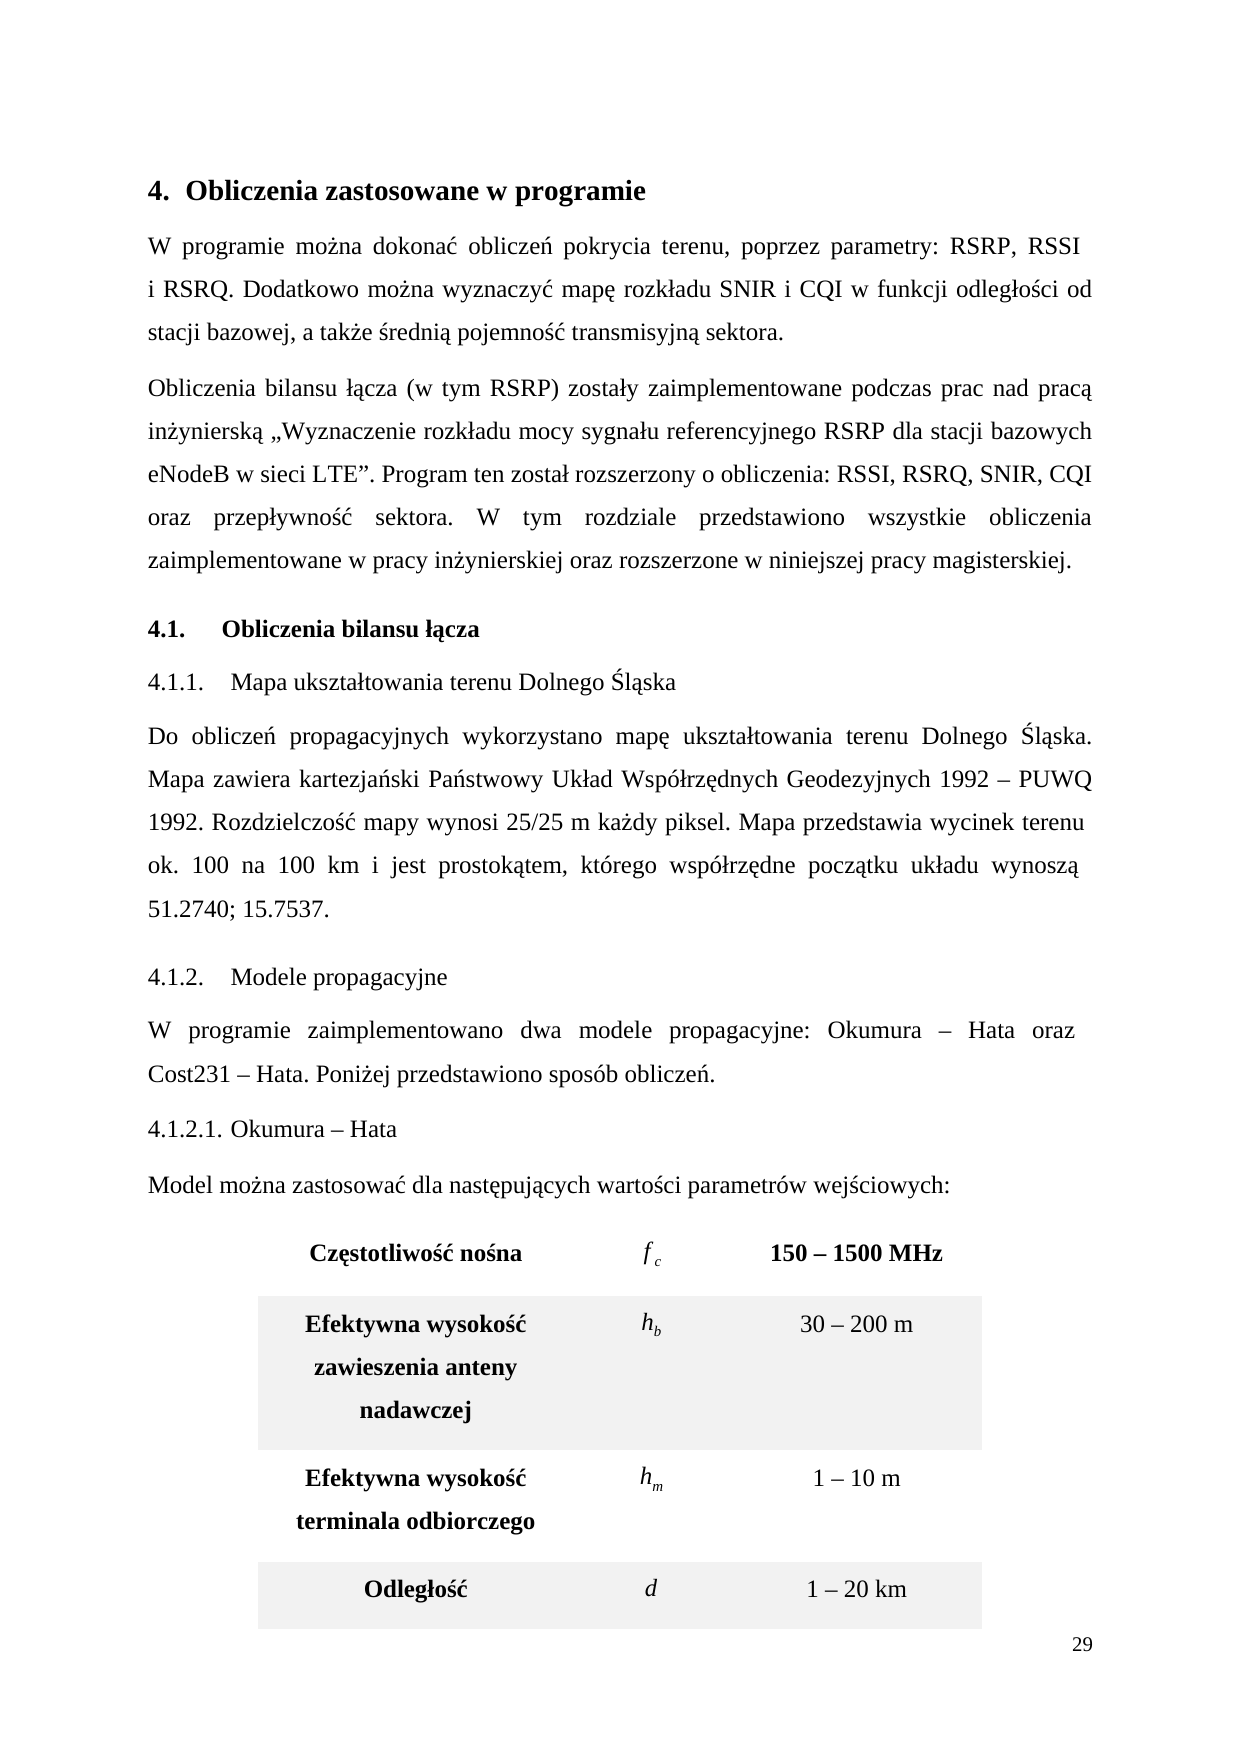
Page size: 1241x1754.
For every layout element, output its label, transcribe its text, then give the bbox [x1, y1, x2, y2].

table_header 150 – 1500 MHz [731, 1226, 982, 1296]
table_header [573, 1226, 731, 1296]
table_cell [573, 1450, 731, 1562]
table_cell 30 – 200 m [731, 1296, 982, 1450]
table_cell Odległość [258, 1562, 573, 1629]
text W programie można dokonać obliczeń pokrycia terenu, poprzez parametry: RSRP, RSSI i RSRQ. Dodatkowo można wyznaczyć mapę rozkładu SNIR i CQI w funkcji odległości od stacji bazowej, a także średnią pojemność transmisyjną sektora. [148, 231, 1093, 346]
table_cell 1 – 20 km [731, 1562, 982, 1629]
list Modele propagacyjne [148, 962, 1093, 991]
text Do obliczeń propagacyjnych wykorzystano mapę ukształtowania terenu Dolnego Śląska. Mapa zawiera kartezjański Państwowy Układ Współrzędnych Geodezyjnych 1992 – PUWQ 1992. Rozdzielczość mapy wynosi 25/25 m każdy piksel. Mapa przedstawia wycinek terenu ok. 100 na 100 km i jest prostokątem, którego współrzędne początku układu wynoszą 51.2740; 15.7537. [148, 721, 1093, 922]
table_cell 1 – 10 m [731, 1450, 982, 1562]
list Obliczenia bilansu łącza [148, 614, 1093, 642]
list Obliczenia zastosowane w programie [148, 173, 1093, 206]
table_header Częstotliwość nośna [258, 1226, 573, 1296]
table_cell [573, 1296, 731, 1450]
text Obliczenia bilansu łącza (w tym RSRP) zostały zaimplementowane podczas prac nad pracą inżynierską „Wyznaczenie rozkładu mocy sygnału referencyjnego RSRP dla stacji bazowych eNodeB w sieci LTE”. Program ten został rozszerzony o obliczenia: RSSI, RSRQ, SNIR, CQI oraz przepływność sektora. W tym rozdziale przedstawiono wszystkie obliczenia zaimplementowane w pracy inżynierskiej oraz rozszerzone w niniejszej pracy magisterskiej. [148, 373, 1093, 574]
text W programie zaimplementowano dwa modele propagacyjne: Okumura – Hata oraz Cost231 – Hata. Poniżej przedstawiono sposób obliczeń. [148, 1016, 1093, 1087]
table_cell Efektywna wysokość terminala odbiorczego [258, 1450, 573, 1562]
list Okumura – Hata [148, 1114, 1093, 1143]
table_cell Efektywna wysokość zawieszenia anteny nadawczej [258, 1296, 573, 1450]
list Mapa ukształtowania terenu Dolnego Śląska [148, 667, 1093, 696]
text Model można zastosować dla następujących wartości parametrów wejściowych: [148, 1170, 1093, 1199]
table_cell [573, 1562, 731, 1629]
